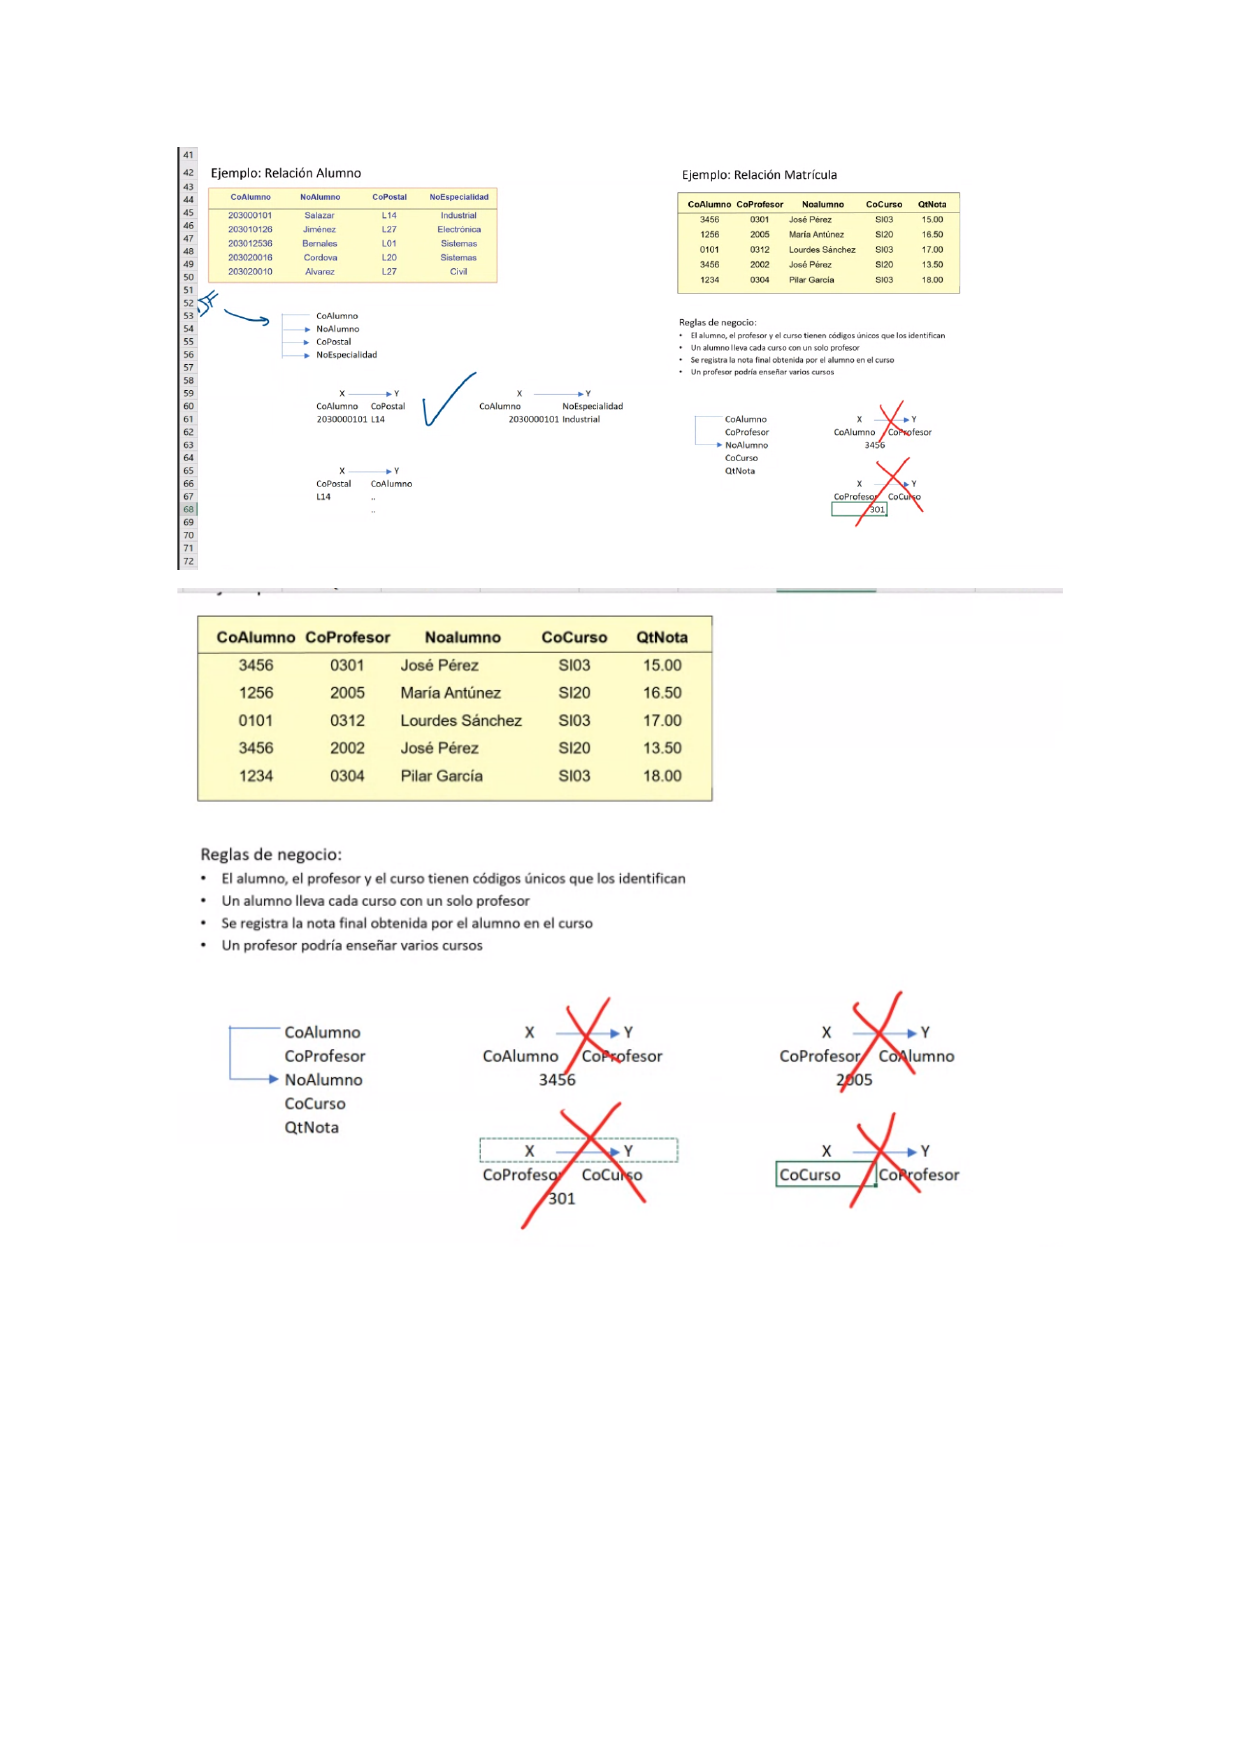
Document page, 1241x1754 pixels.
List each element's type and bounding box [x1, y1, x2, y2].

picture [177, 147, 1063, 570]
picture [177, 588, 1063, 1247]
